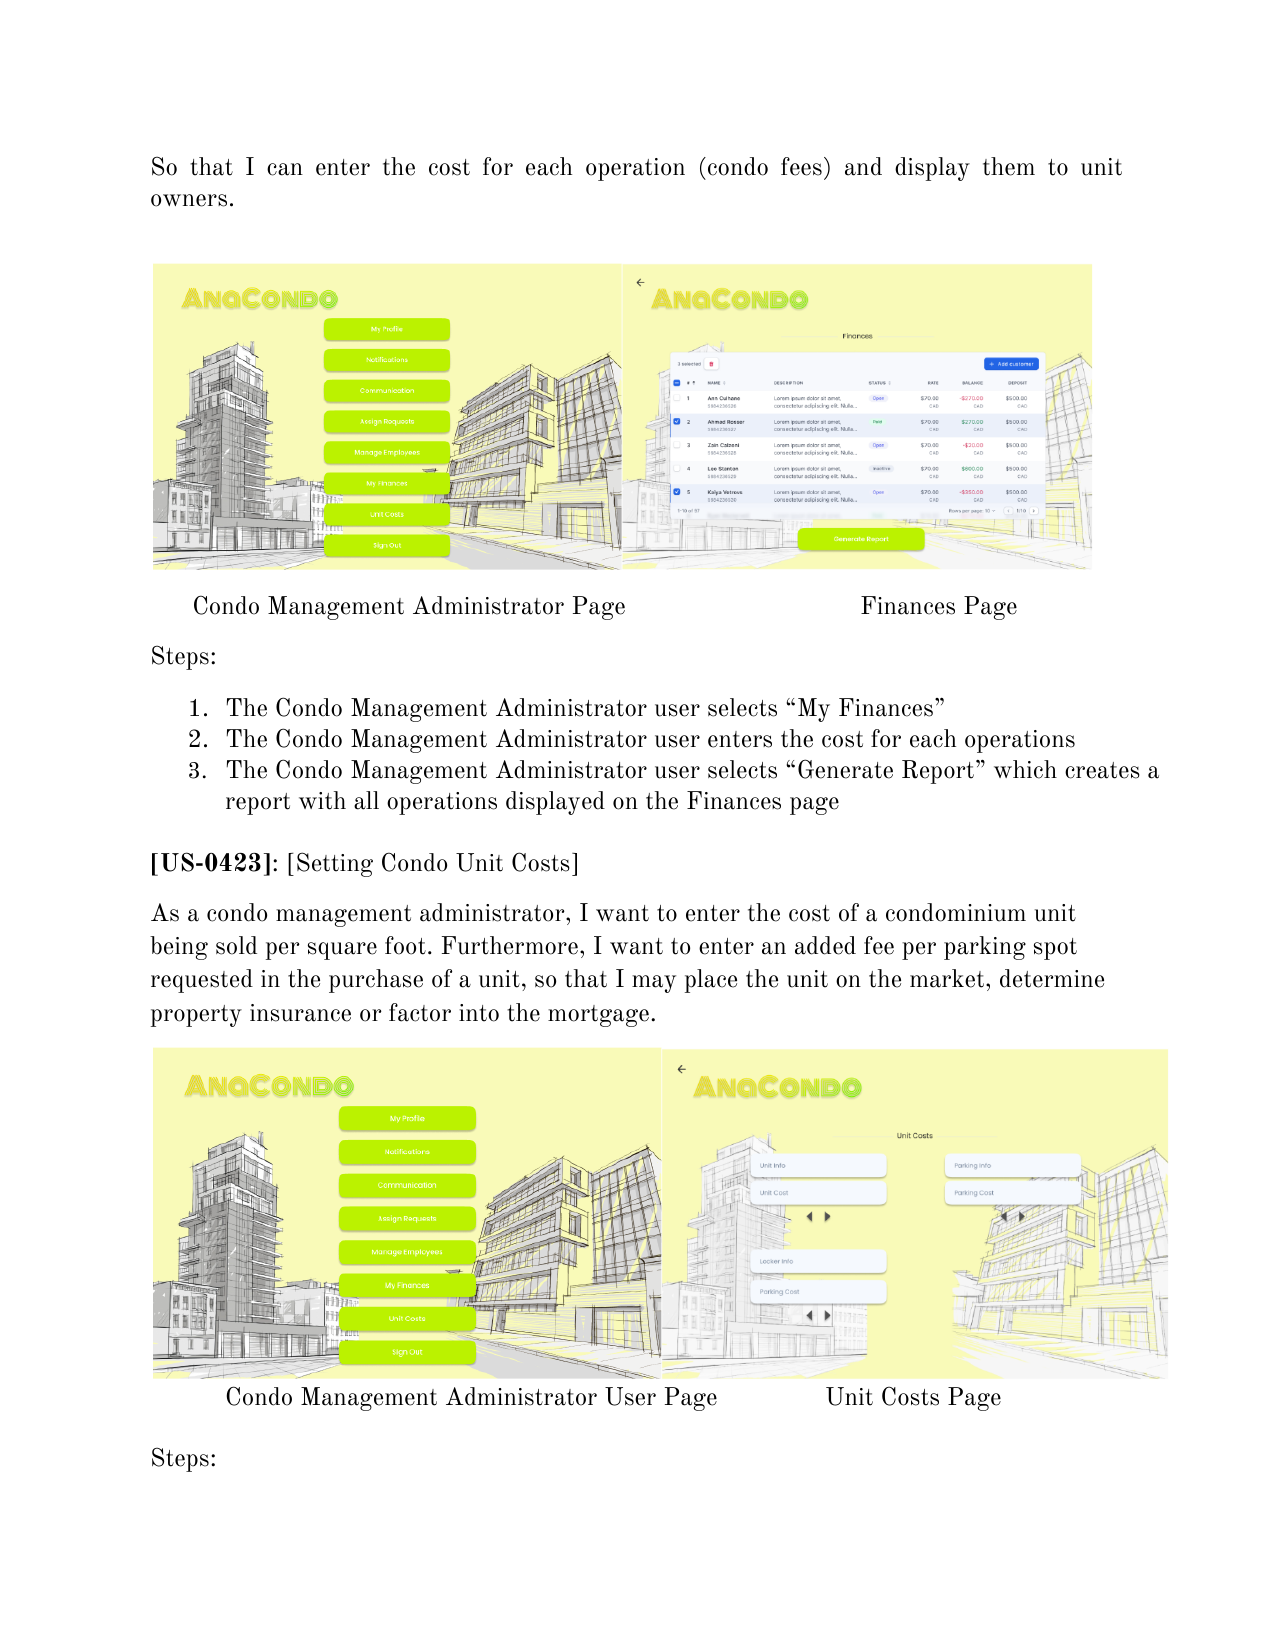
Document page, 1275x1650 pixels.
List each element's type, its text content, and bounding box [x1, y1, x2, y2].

text Condo Management Administrator Page Finances Page [150, 589, 1125, 620]
list The Condo Management Administrator user enters the cost for each operations [187, 722, 1200, 753]
list The Condo Management Administrator user selects “My Finances” [187, 691, 1125, 722]
text Condo Management Administrator User Page Unit Costs Page [150, 1380, 1200, 1411]
picture [150, 261, 1093, 571]
list The Condo Management Administrator user selects “Generate Report” which creates a report with all operations displayed on the Finances page [187, 753, 1200, 815]
picture [150, 1046, 1169, 1380]
text [US-0423]: [Setting Condo Unit Costs] [150, 846, 1125, 877]
text Steps: [150, 1442, 1125, 1473]
text So that I can enter the cost for each operation (condo fees) and display them to unit owners. [150, 150, 1125, 212]
text Steps: [150, 639, 1125, 670]
text As a condo management administrator, I want to enter the cost of a condominium unit being sold per square foot. Furthermore, I want to enter an added fee per parking spot requested in the purchase of a unit, so that I may place the unit on the market, determine property insurance or factor into the mortgage. [150, 896, 1125, 1027]
